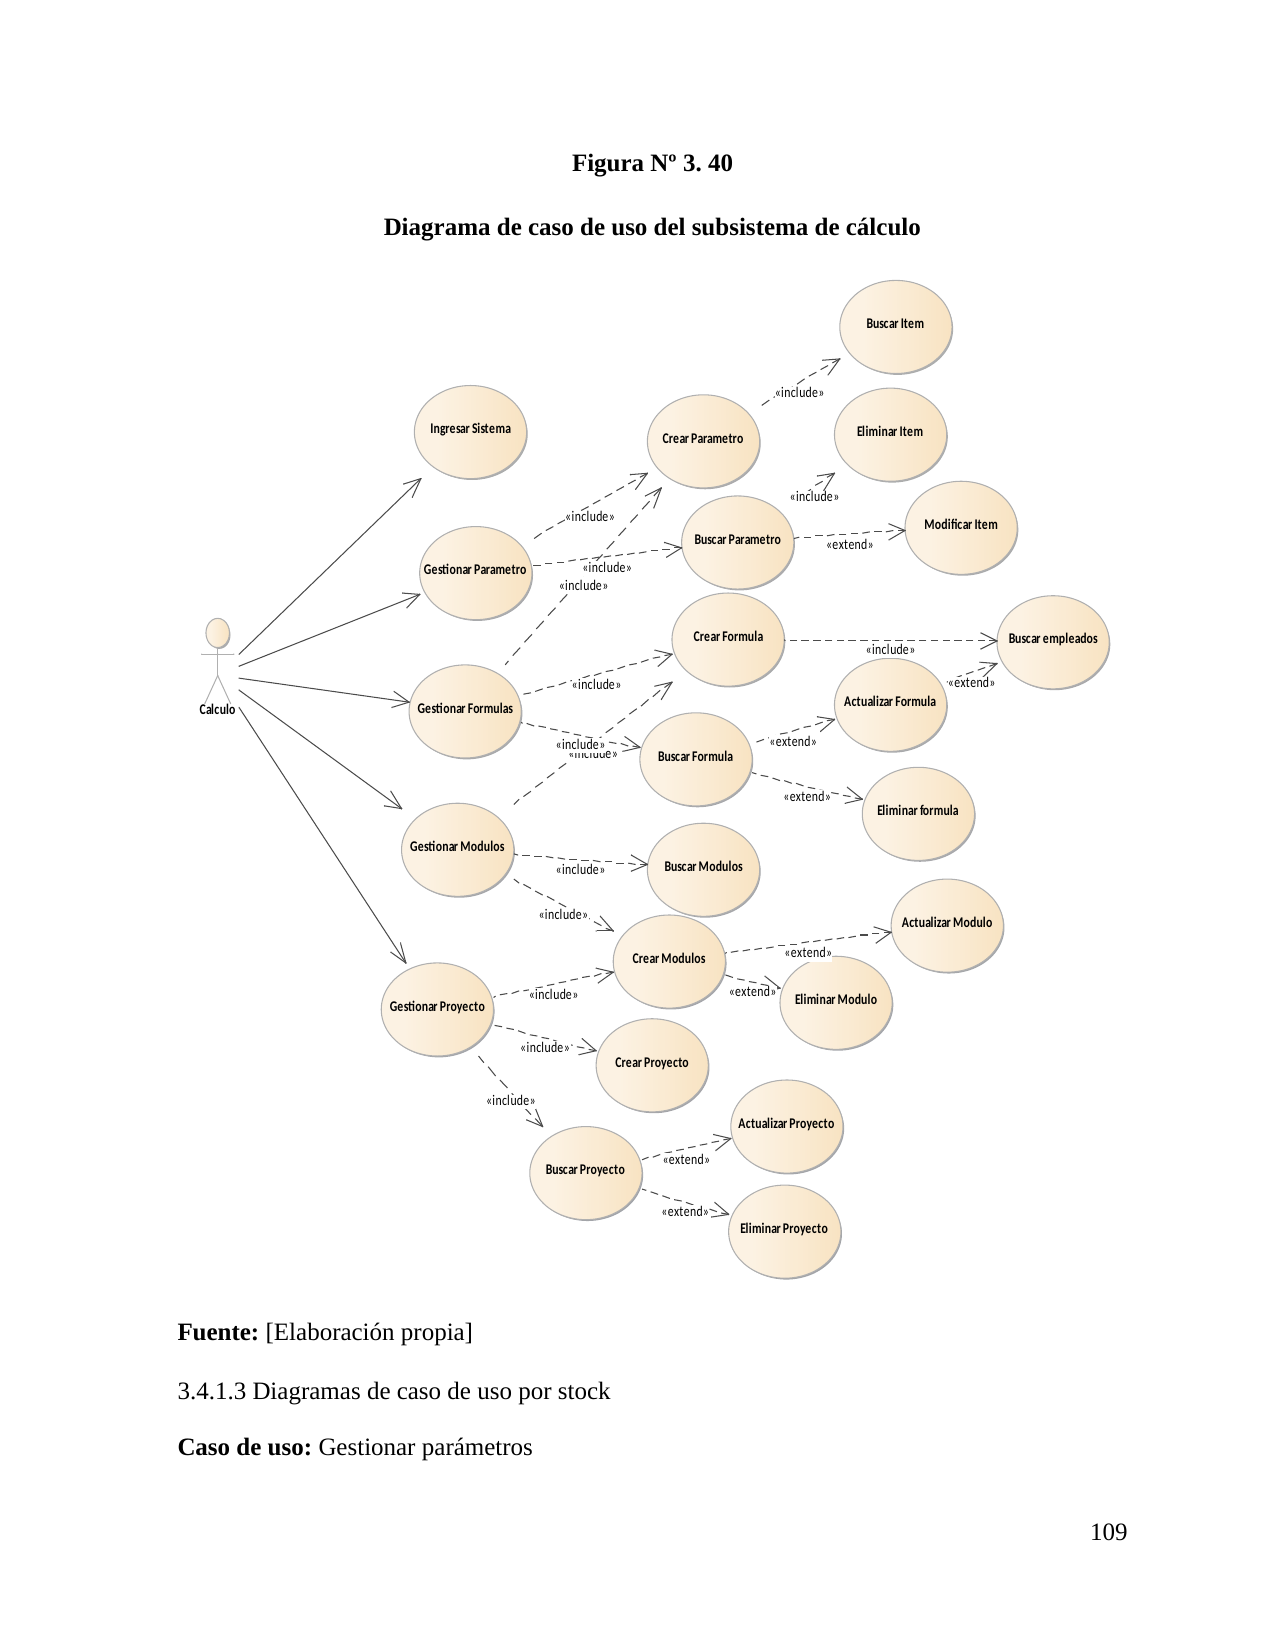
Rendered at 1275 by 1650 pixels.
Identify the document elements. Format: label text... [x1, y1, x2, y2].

text Fuente: [Elaboración propia] [177, 1317, 1127, 1345]
text Figura Nº 3. 40 [177, 148, 1127, 176]
text Diagrama de caso de uso del subsistema de cálculo [177, 212, 1127, 240]
subtitle Diagramas de caso de uso por stock [177, 1376, 1127, 1405]
text Caso de uso: Gestionar parámetros [177, 1432, 1127, 1461]
